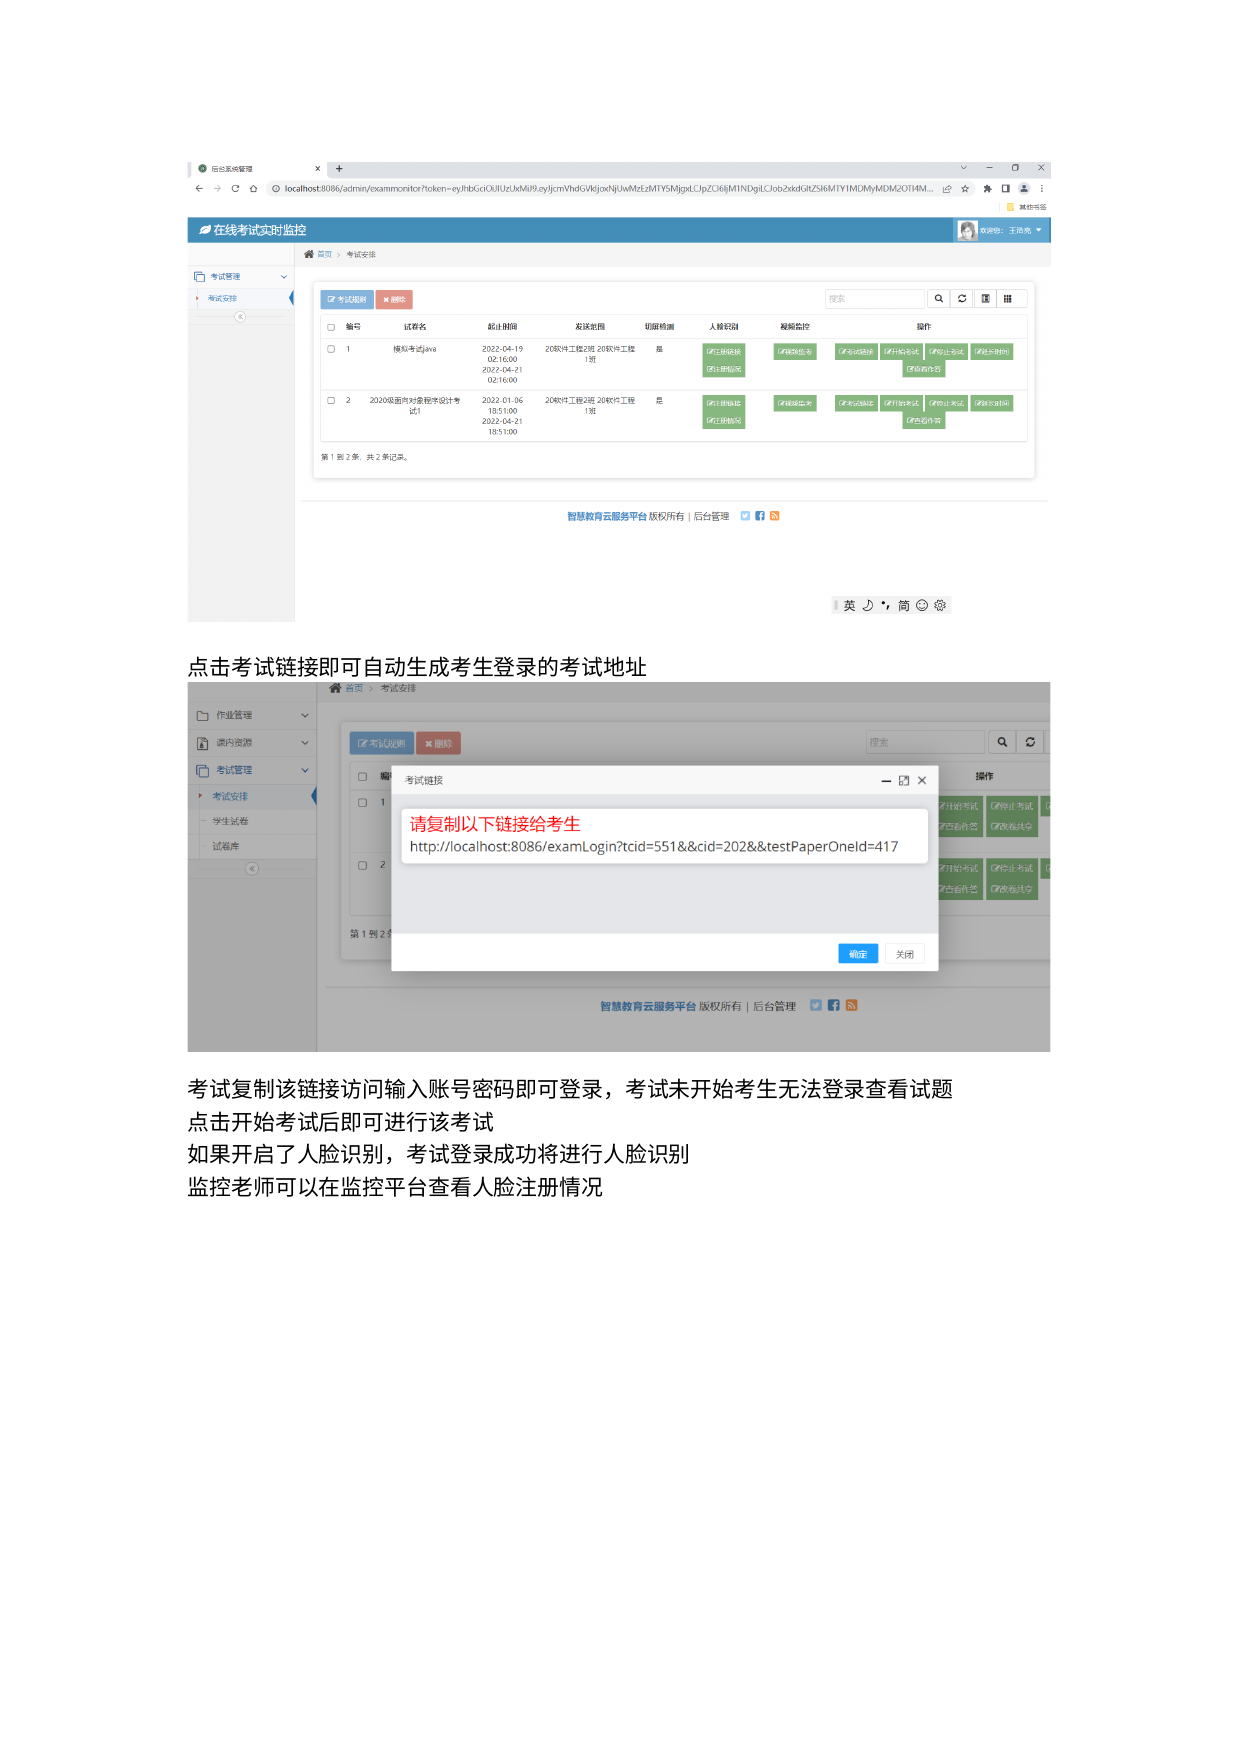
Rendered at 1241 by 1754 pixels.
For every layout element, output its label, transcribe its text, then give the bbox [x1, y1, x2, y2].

picture [187, 162, 1051, 622]
text 点击开始考试后即可进行该考试 [187, 1104, 1053, 1137]
picture [187, 682, 1051, 1052]
text 如果开启了人脸识别，考试登录成功将进行人脸识别 [187, 1137, 1053, 1169]
text 考试复制该链接访问输入账号密码即可登录，考试未开始考生无法登录查看试题 [187, 1072, 1053, 1104]
text 监控老师可以在监控平台查看人脸注册情况 [187, 1169, 1053, 1202]
text 点击考试链接即可自动生成考生登录的考试地址 [187, 649, 1053, 682]
